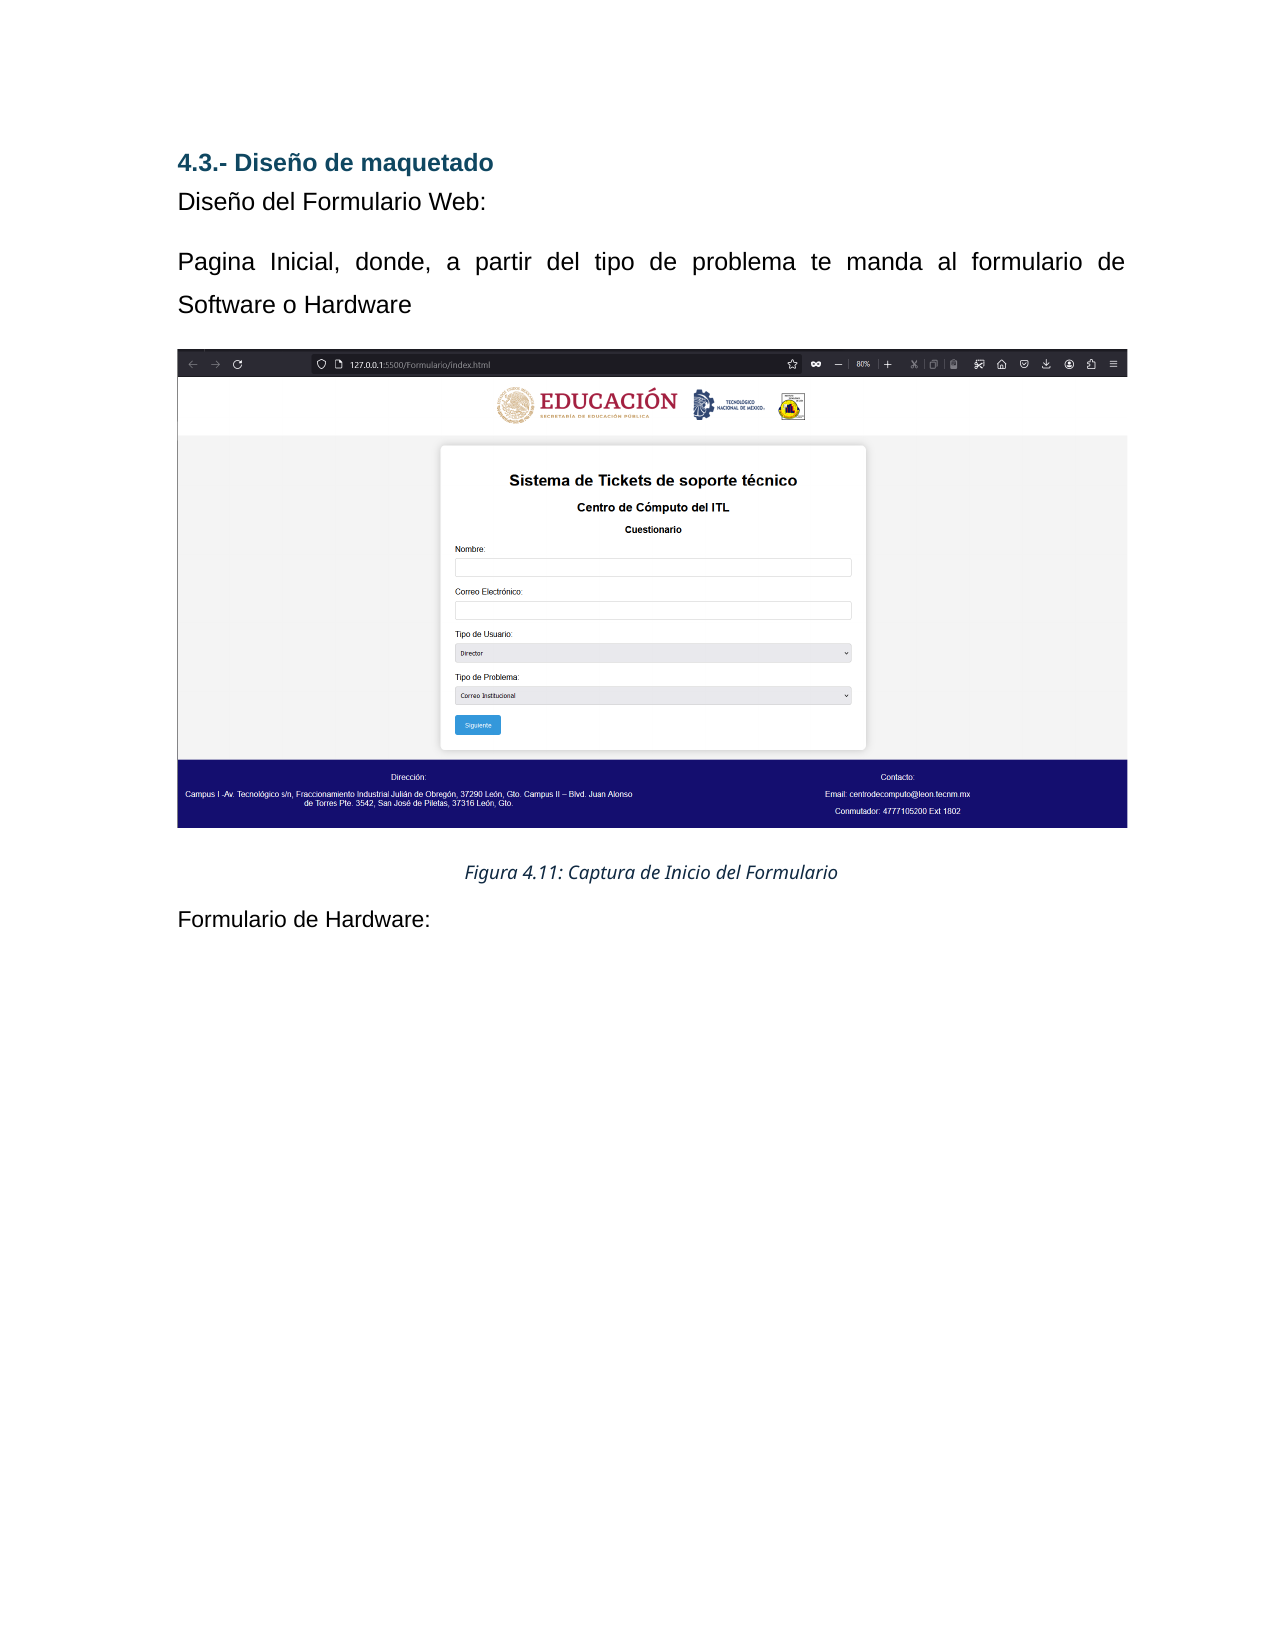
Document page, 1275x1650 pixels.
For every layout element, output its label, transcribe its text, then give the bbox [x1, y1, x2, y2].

text Pagina Inicial, donde, a partir del tipo de problema te manda al formulario de Software o Hardware [177, 247, 1127, 319]
text Formulario de Hardware: [177, 906, 1127, 932]
text Diseño del Formulario Web: [177, 187, 1127, 216]
picture [177, 349, 1128, 828]
subtitle 4.3.- Diseño de maquetado [177, 148, 1127, 176]
